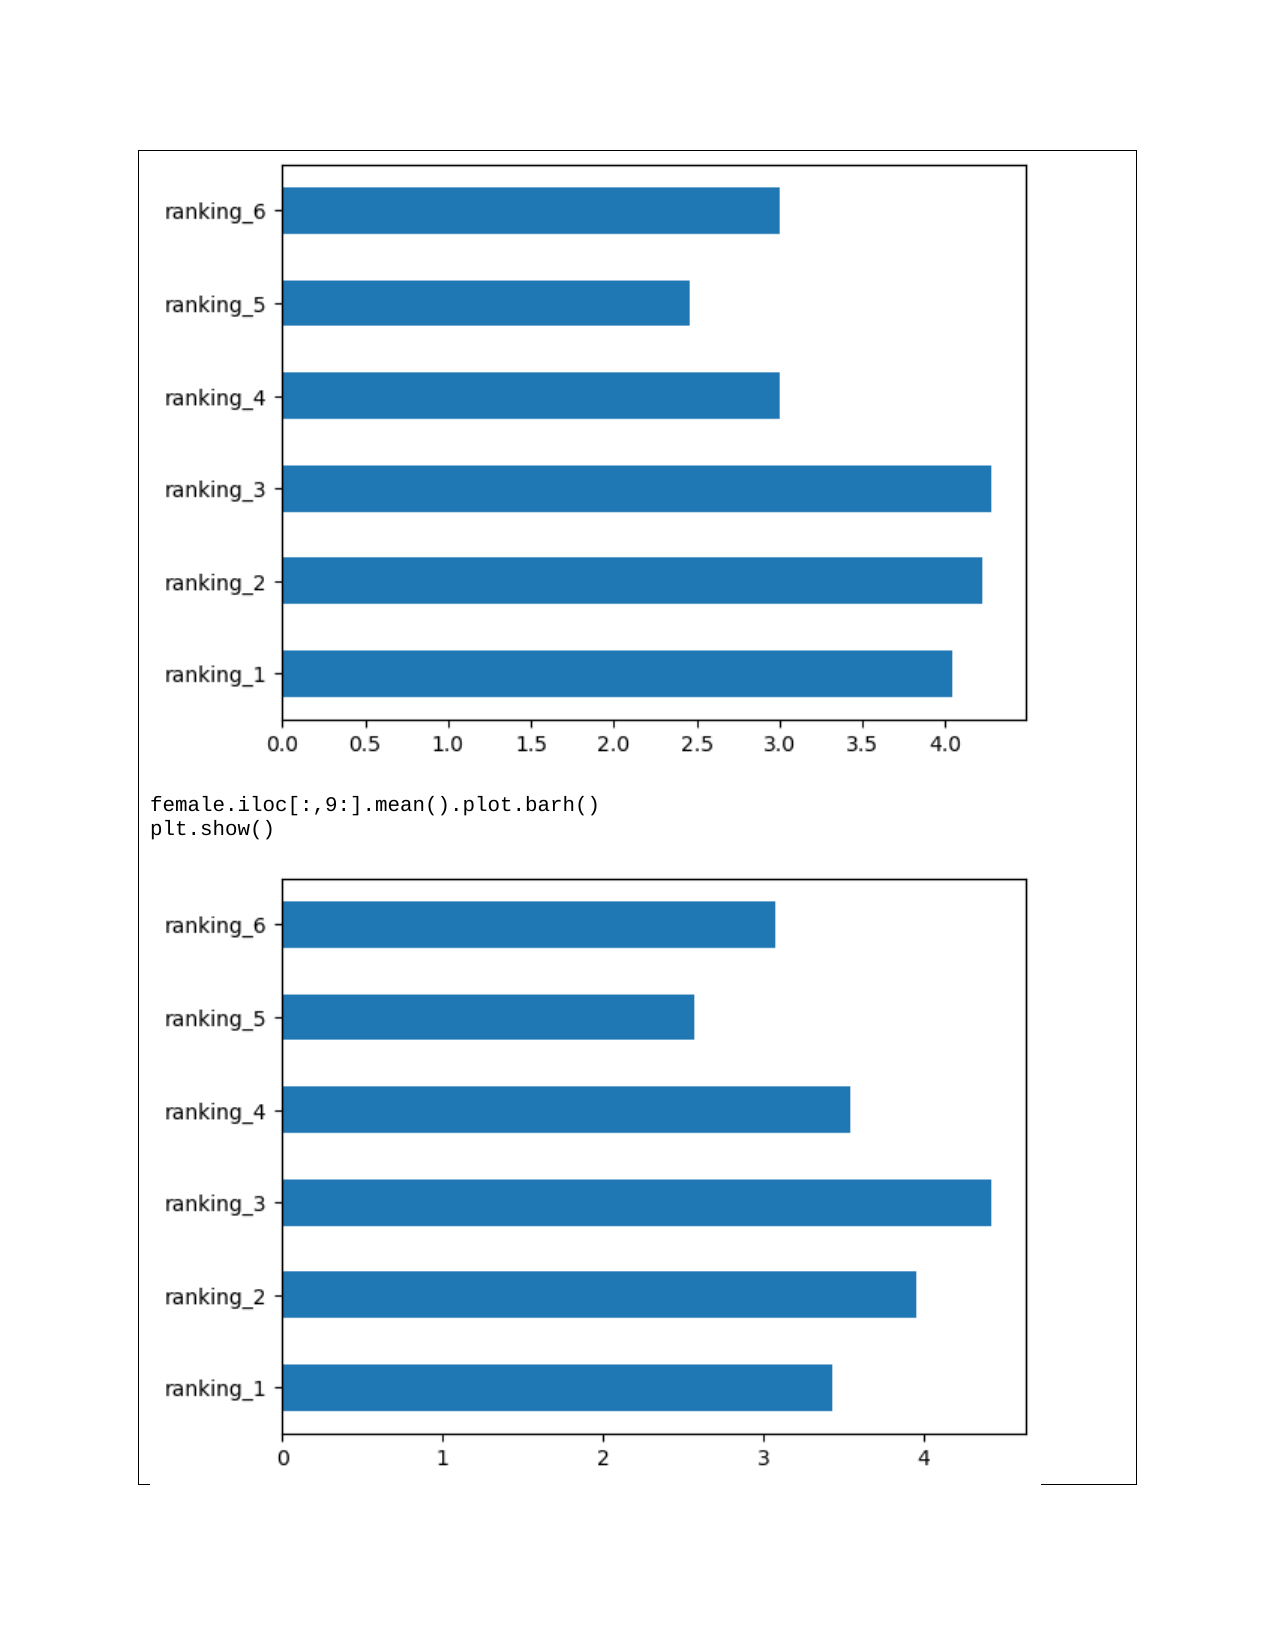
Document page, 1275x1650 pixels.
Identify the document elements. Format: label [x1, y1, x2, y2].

table_cell [139, 151, 1136, 1484]
picture [150, 865, 1041, 1485]
picture [150, 151, 1041, 771]
